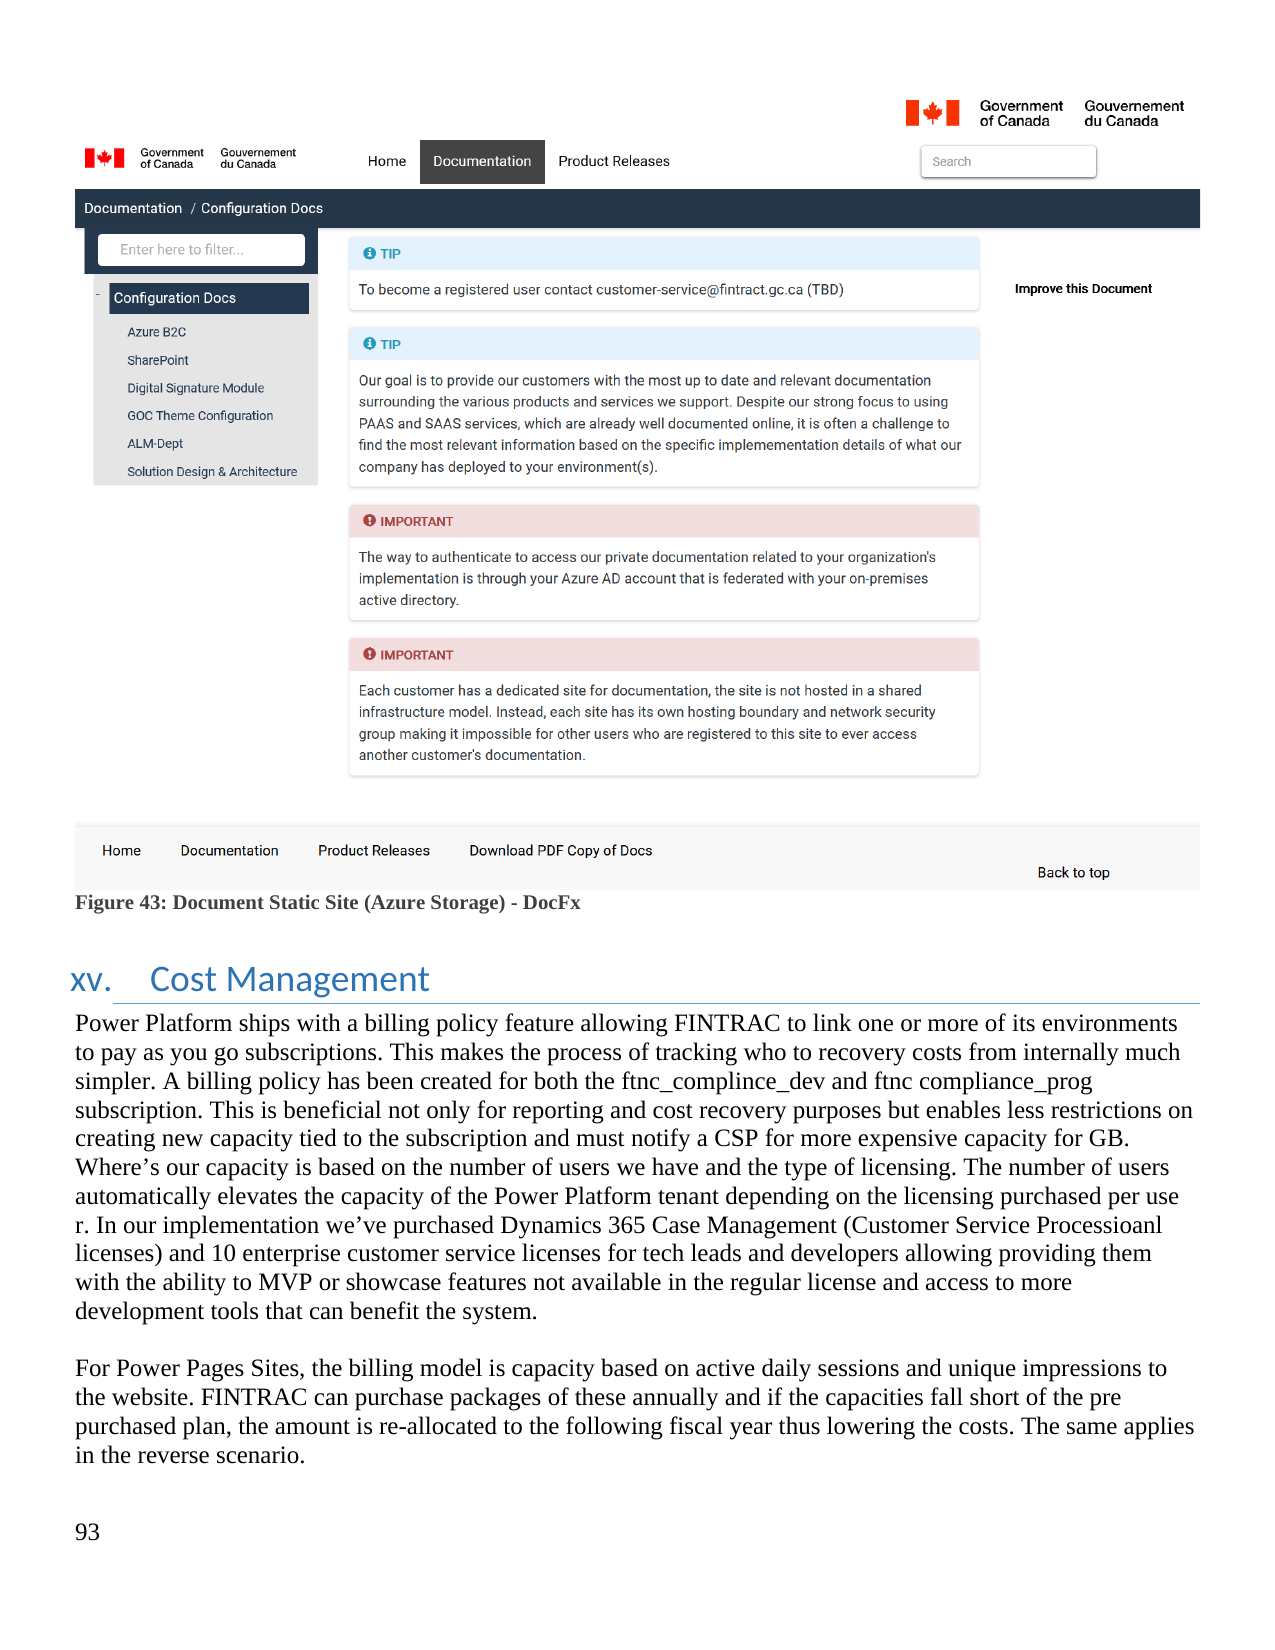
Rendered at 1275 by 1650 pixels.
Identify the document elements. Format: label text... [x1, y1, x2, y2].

text Power Platform ships with a billing policy feature allowing FINTRAC to link one or more of its environments to pay as you go subscriptions. This makes the process of tracking who to recovery costs from internally much simpler. A billing policy has been created for both the ftnc_complince_dev and ftnc compliance_prog subscription. This is beneficial not only for reporting and cost recovery purposes but enables less restrictions on creating new capacity tied to the subscription and must notify a CSP for more expensive capacity for GB. Where’s our capacity is based on the number of users we have and the type of licensing. The number of users automatically elevates the capacity of the Power Platform tenant depending on the licensing purchased per use r. In our implementation we’ve purchased Dynamics 365 Case Management (Customer Service Processioanl licenses) and 10 enterprise customer service licenses for tech leads and developers allowing providing them with the ability to MVP or showcase features not available in the regular license and access to more development tools that can benefit the system. [75, 1008, 1200, 1325]
subtitle Cost Management [112, 955, 1200, 1004]
text For Power Pages Sites, the billing model is capacity based on active daily sessions and unique impressions to the website. FINTRAC can purchase packages of these annually and if the capacities fall short of the pre purchased plan, the amount is re-allocated to the following fiscal year thus lowering the costs. The same applies in the reverse scenario. [75, 1353, 1200, 1468]
picture [75, 75, 1200, 890]
